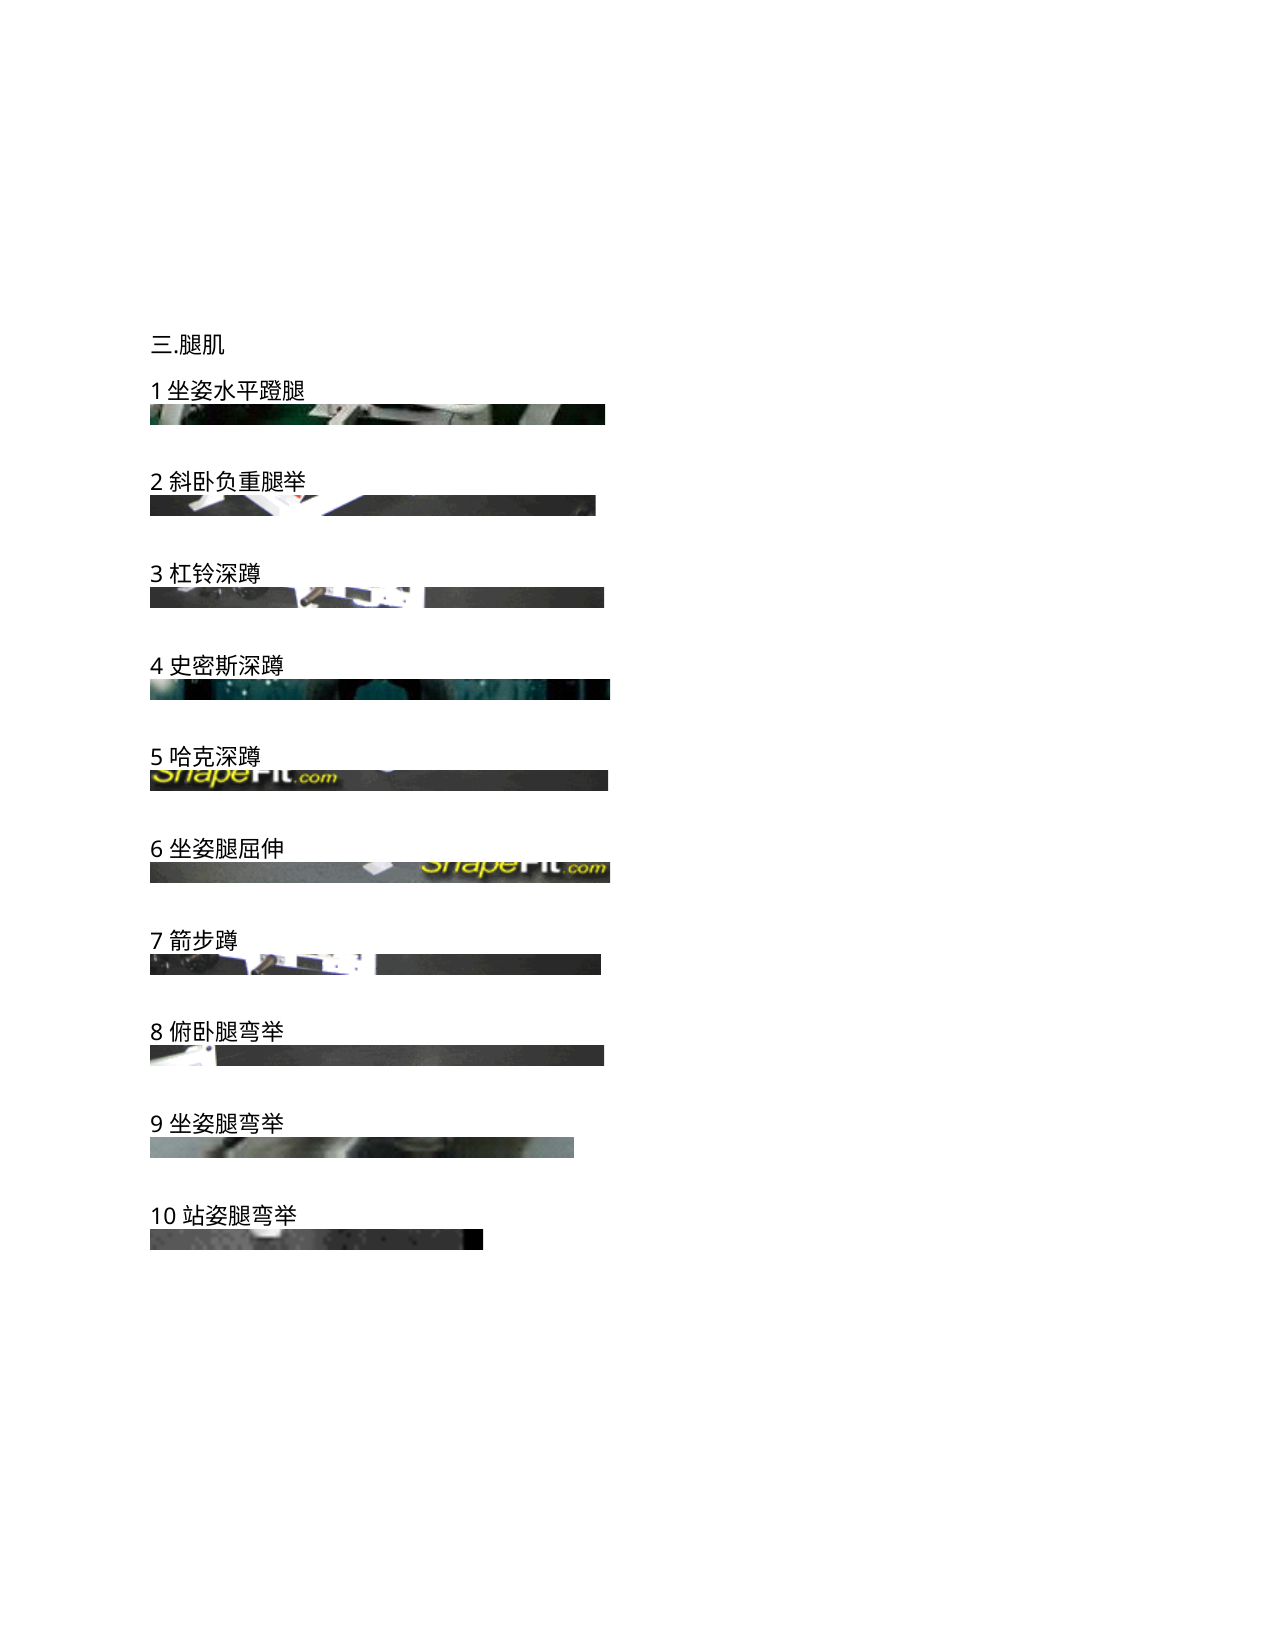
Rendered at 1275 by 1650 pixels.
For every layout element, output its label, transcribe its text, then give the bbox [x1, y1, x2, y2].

text 8 俯卧腿弯举 [150, 1021, 1125, 1046]
text 10 站姿腿弯举 [150, 1204, 1125, 1229]
text 1坐姿水平蹬腿 [150, 379, 1125, 404]
text 三.腿肌 [150, 333, 1125, 358]
text 7 箭步蹲 [150, 929, 1125, 954]
text 2 斜卧负重腿举 [150, 471, 1125, 496]
text 5 哈克深蹲 [150, 746, 1125, 771]
text 9 坐姿腿弯举 [150, 1112, 1125, 1137]
text 3 杠铃深蹲 [150, 562, 1125, 587]
text 4 史密斯深蹲 [150, 654, 1125, 679]
text 6 坐姿腿屈伸 [150, 837, 1125, 862]
